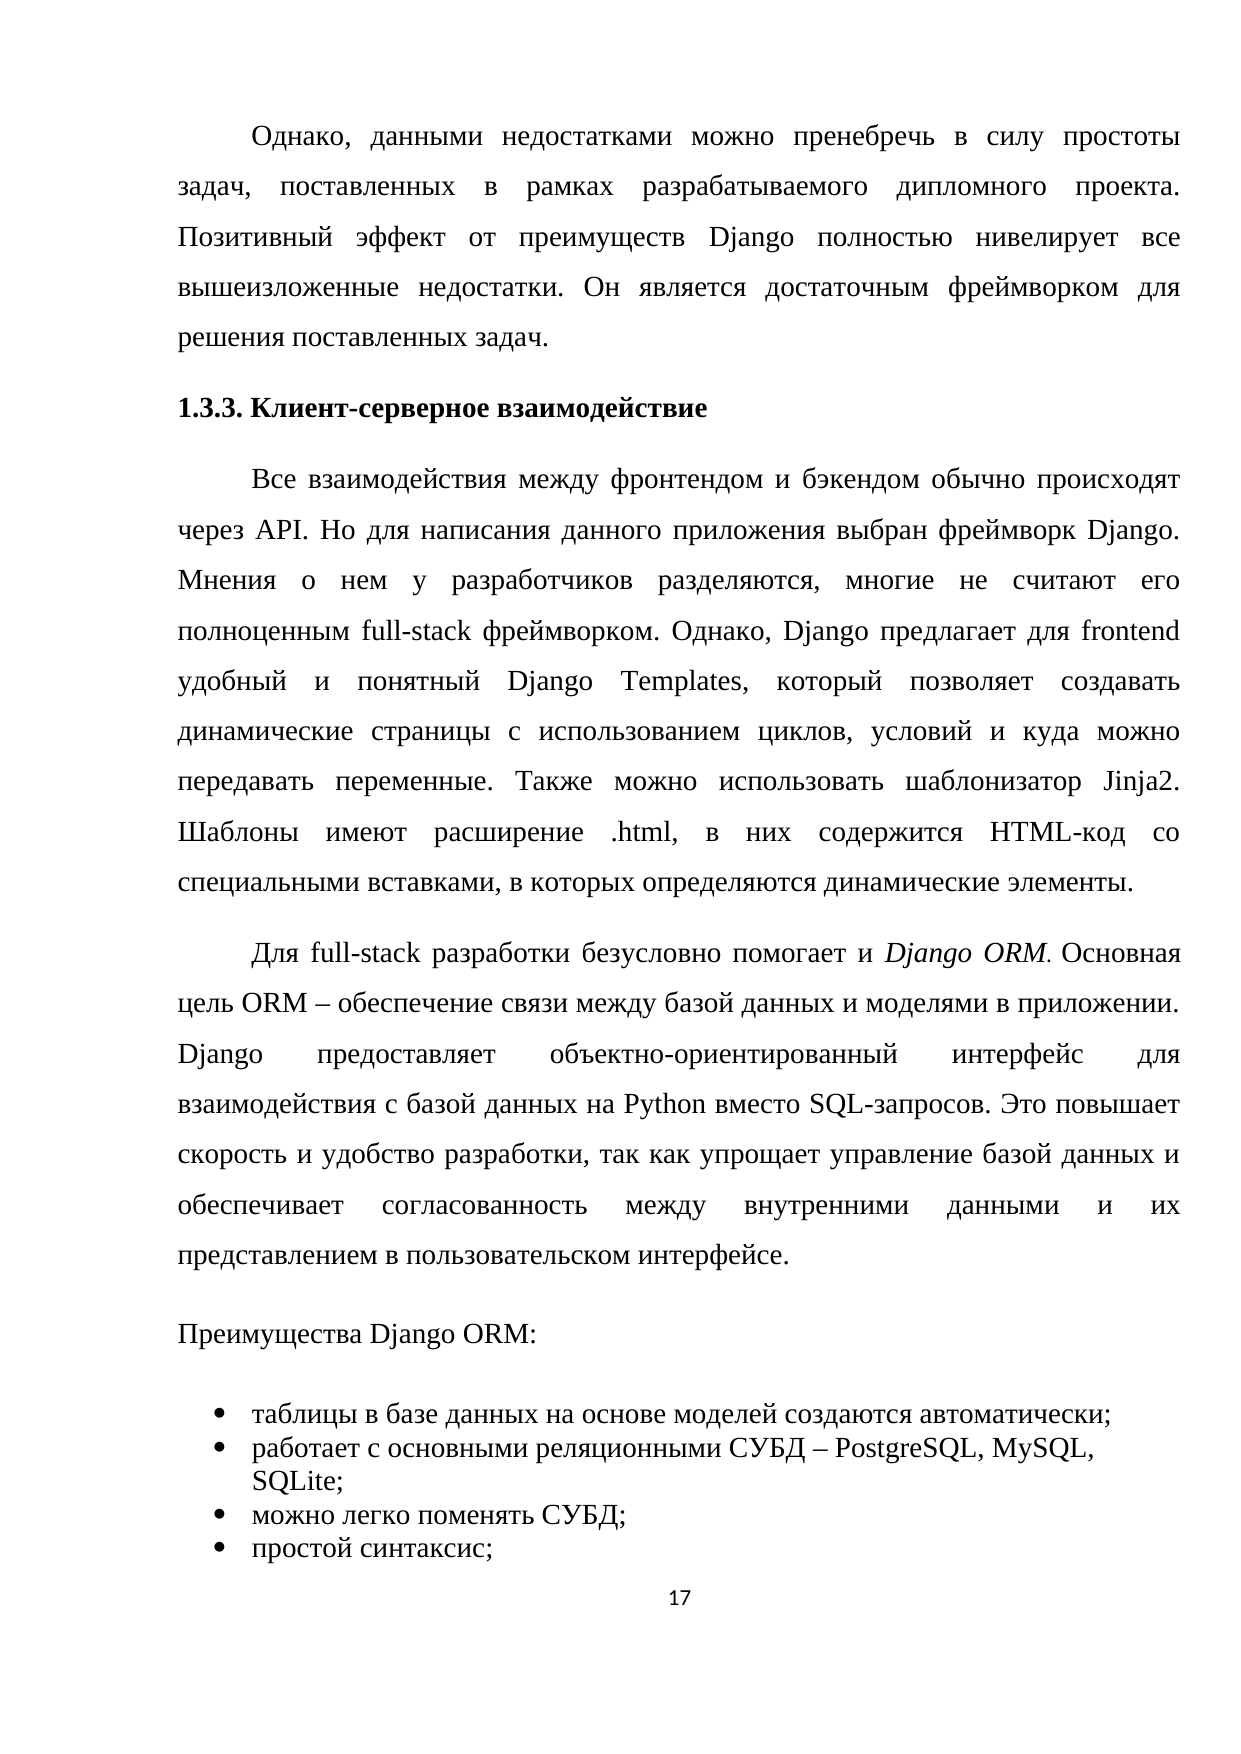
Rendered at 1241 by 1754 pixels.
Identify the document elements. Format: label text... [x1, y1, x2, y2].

text Однако, данными недостатками можно пренебречь в силу простоты задач, поставленных в рамках разрабатываемого дипломного проекта. Позитивный эффект от преимуществ Django полностью нивелирует все вышеизложенные недостатки. Он является достаточным фреймворком для решения поставленных задач. [177, 118, 1181, 353]
text 1.3.3. Клиент-серверное взаимодействие [177, 391, 1181, 424]
list простой синтаксис; [214, 1531, 1181, 1564]
list работает с основными реляционными СУБД – PostgreSQL, MySQL, SQLite; [214, 1430, 1181, 1497]
text Все взаимодействия между фронтендом и бэкендом обычно происходят через API. Но для написания данного приложения выбран фреймворк Django. Мнения о нем у разработчиков разделяются, многие не считают его полноценным full-stack фреймворком. Однако, Django предлагает для frontend удобный и понятный Django Templates, который позволяет создавать динамические страницы с использованием циклов, условий и куда можно передавать переменные. Также можно использовать шаблонизатор Jinja2. Шаблоны имеют расширение .html, в них содержится HTML-код со специальными вставками, в которых определяются динамические элементы. [177, 462, 1181, 898]
text Преимущества Django ORM: [177, 1316, 1181, 1350]
list можно легко поменять СУБД; [214, 1497, 1181, 1531]
text Для full-stack разработки безусловно помогает и Django ORM. Основная цель ORM – обеспечение связи между базой данных и моделями в приложении. Django предоставляет объектно-ориентированный интерфейс для взаимодействия с базой данных на Python вместо SQL-запросов. Это повышает скорость и удобство разработки, так как упрощает управление базой данных и обеспечивает согласованность между внутренними данными и их представлением в пользовательском интерфейсе. [177, 935, 1181, 1271]
list таблицы в базе данных на основе моделей создаются автоматически; [214, 1396, 1181, 1430]
